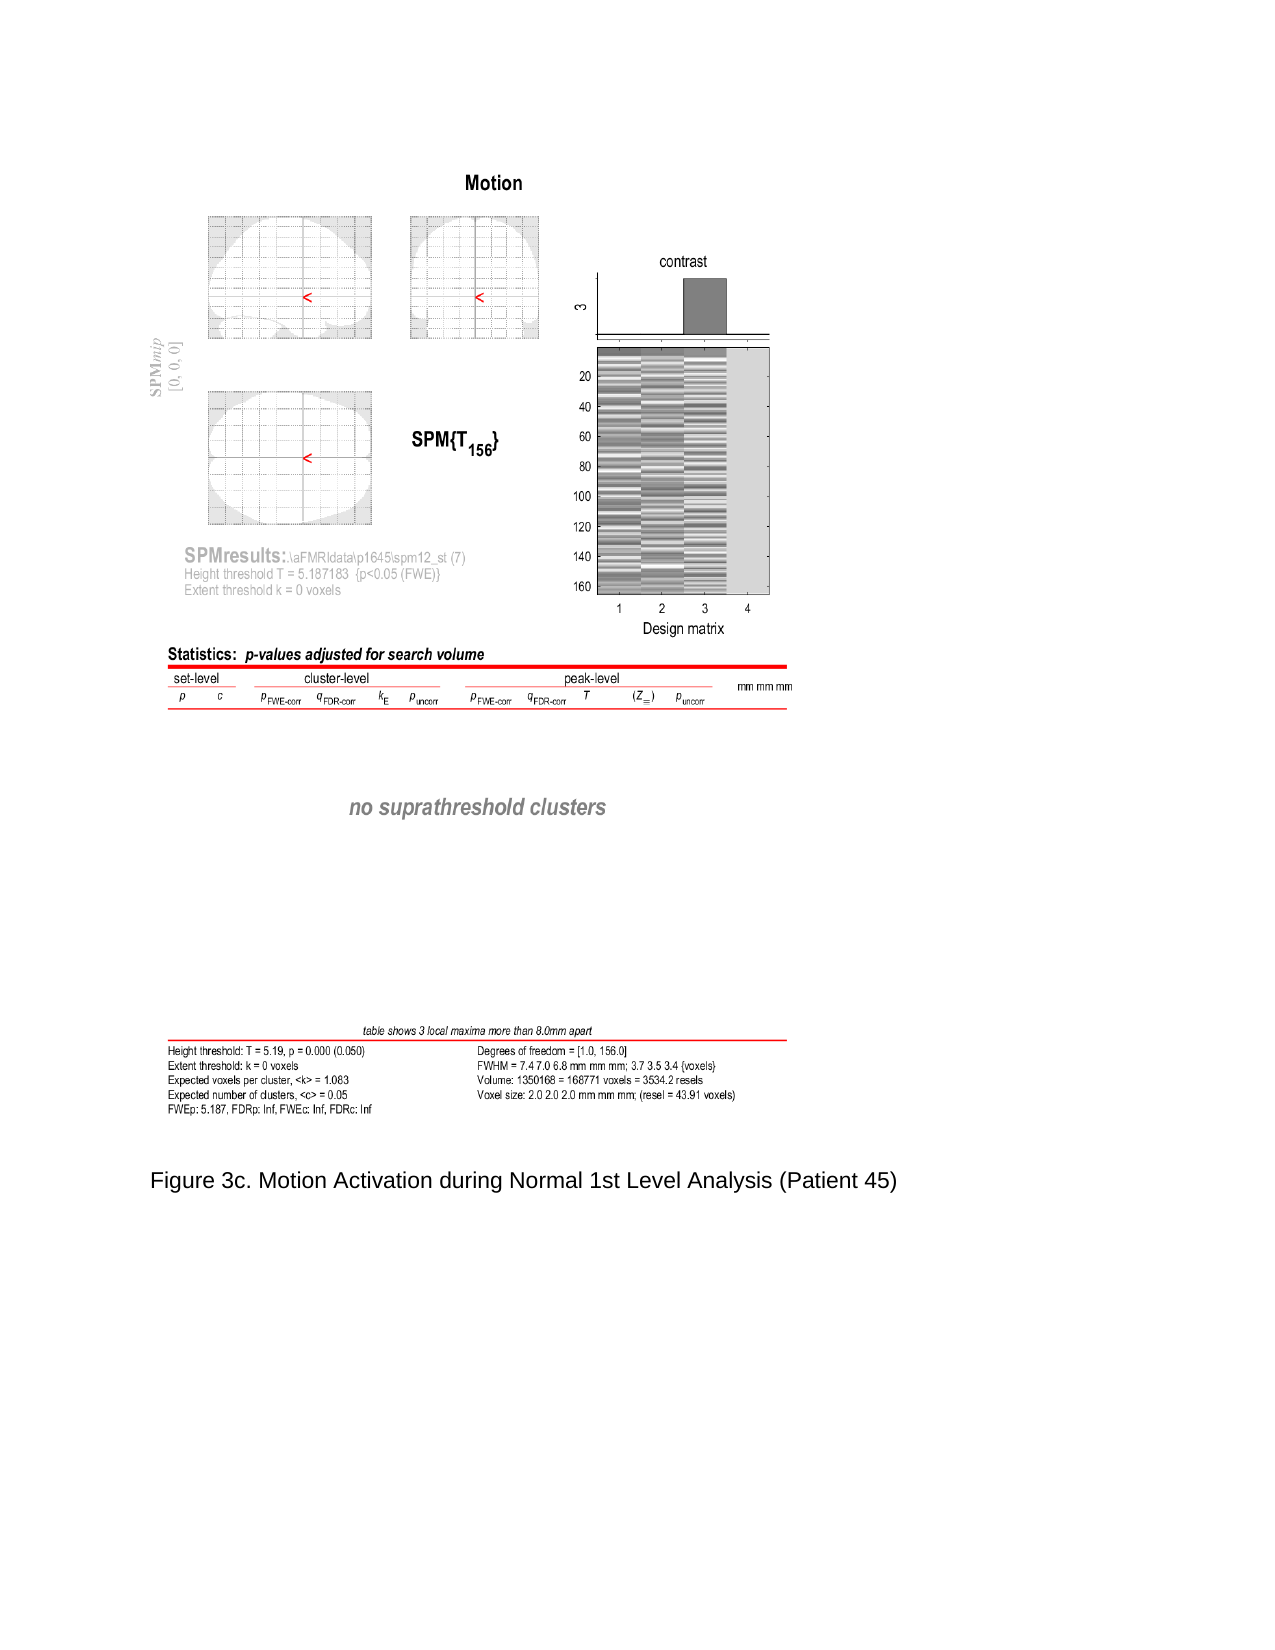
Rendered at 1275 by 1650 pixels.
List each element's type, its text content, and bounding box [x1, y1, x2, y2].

picture [150, 150, 838, 1139]
text Figure 3c. Motion Activation during Normal 1st Level Analysis (Patient 45) [150, 1167, 1125, 1194]
